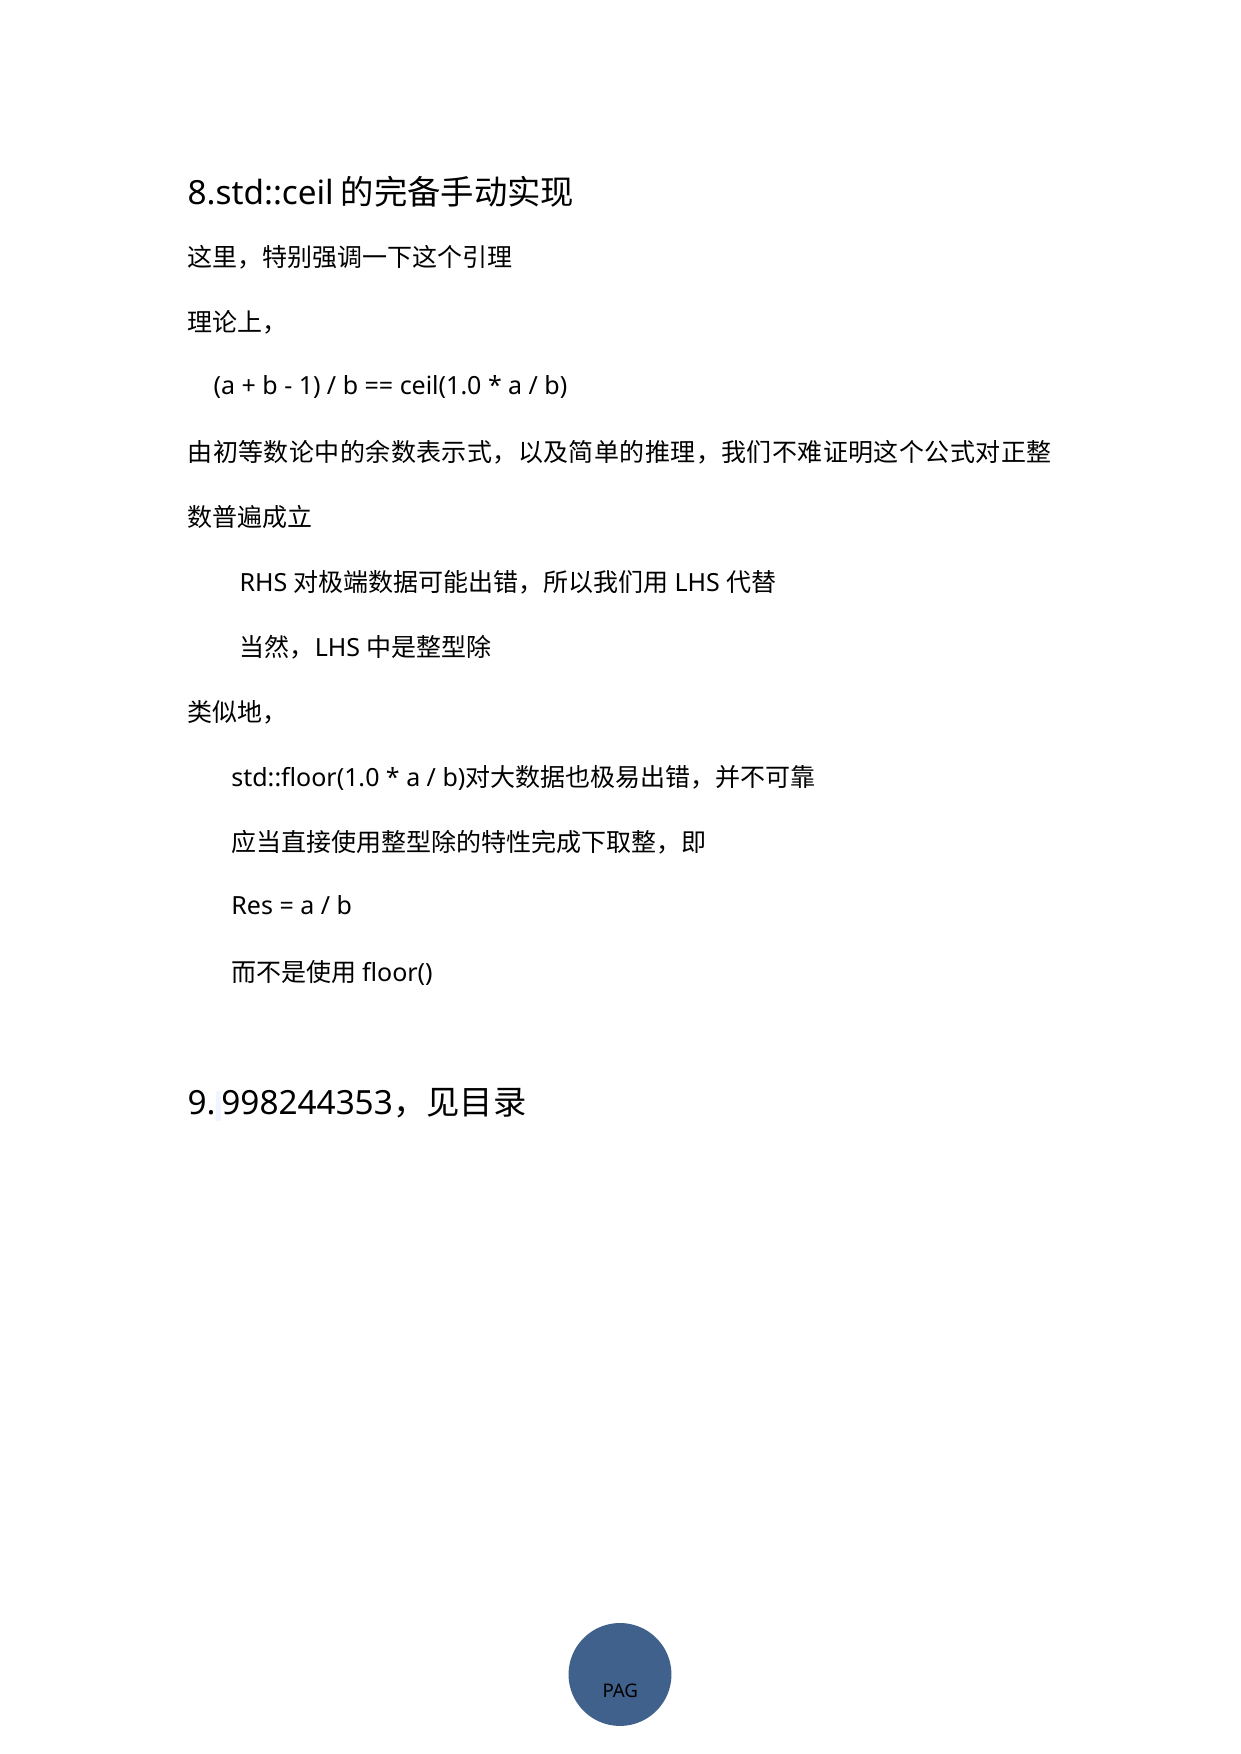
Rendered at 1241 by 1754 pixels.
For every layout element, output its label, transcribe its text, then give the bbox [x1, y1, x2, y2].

text RHS 对极端数据可能出错，所以我们用 LHS 代替 [187, 548, 1053, 613]
text 类似地， [187, 678, 1053, 743]
text 当然，LHS 中是整型除 [187, 613, 1053, 678]
text std::floor(1.0 * a / b)对大数据也极易出错，并不可靠 [187, 743, 1053, 808]
text 由初等数论中的余数表示式，以及简单的推理，我们不难证明这个公式对正整数普遍成立 [187, 418, 1053, 548]
text 9. 998244353，见目录 [187, 1068, 1053, 1133]
text Res = a / b [187, 873, 1053, 938]
text 应当直接使用整型除的特性完成下取整，即 [187, 808, 1053, 873]
text 理论上， [187, 288, 1053, 353]
text (a + b - 1) / b == ceil(1.0 * a / b) [187, 353, 1053, 418]
text 这里，特别强调一下这个引理 [187, 223, 1053, 288]
text 而不是使用 floor() [187, 938, 1053, 1003]
text 8.std::ceil的完备手动实现 [187, 158, 1053, 223]
